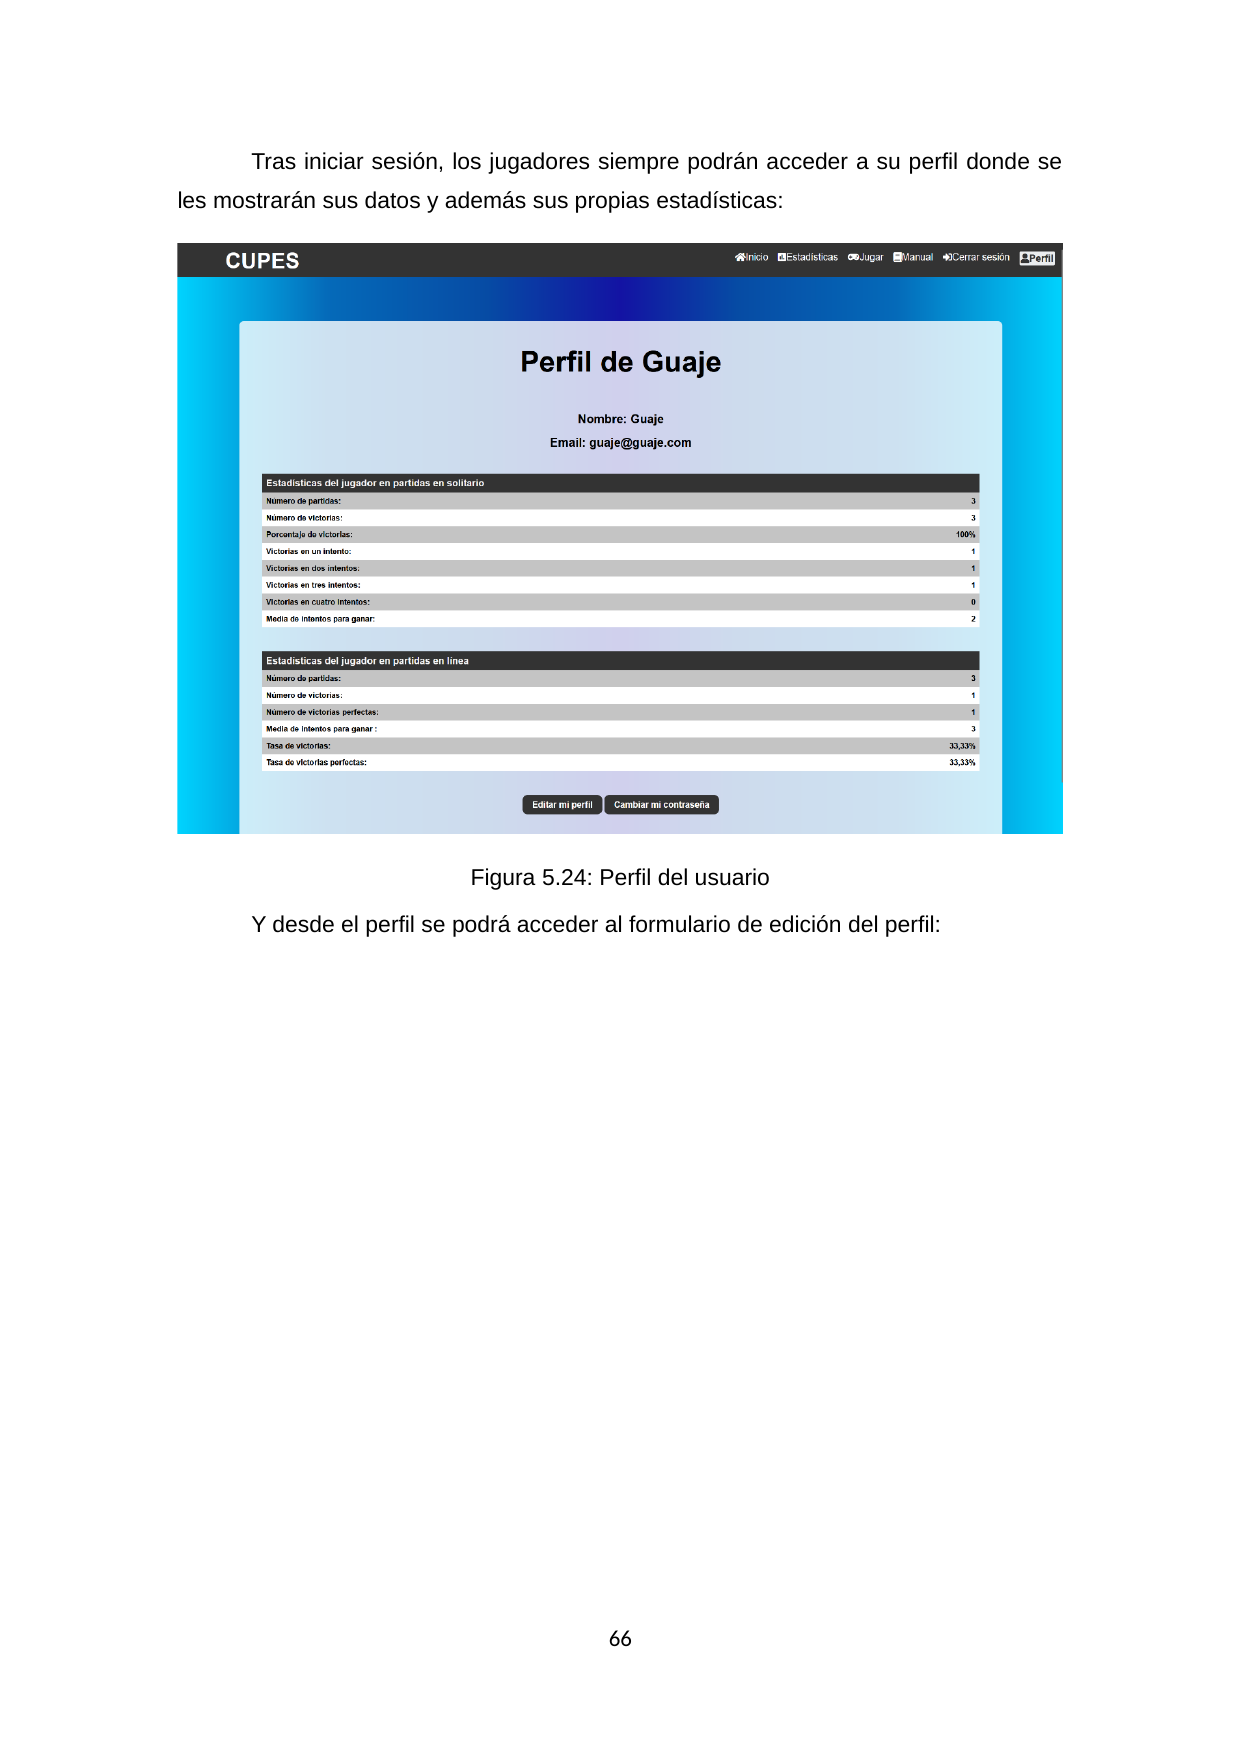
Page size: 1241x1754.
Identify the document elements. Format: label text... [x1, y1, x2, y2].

picture [177, 243, 1063, 834]
text Tras iniciar sesión, los jugadores siempre podrán acceder a su perfil donde se les mostrarán sus datos y además sus propias estadísticas: [177, 148, 1063, 213]
text Y desde el perfil se podrá acceder al formulario de edición del perfil: [177, 911, 1063, 937]
